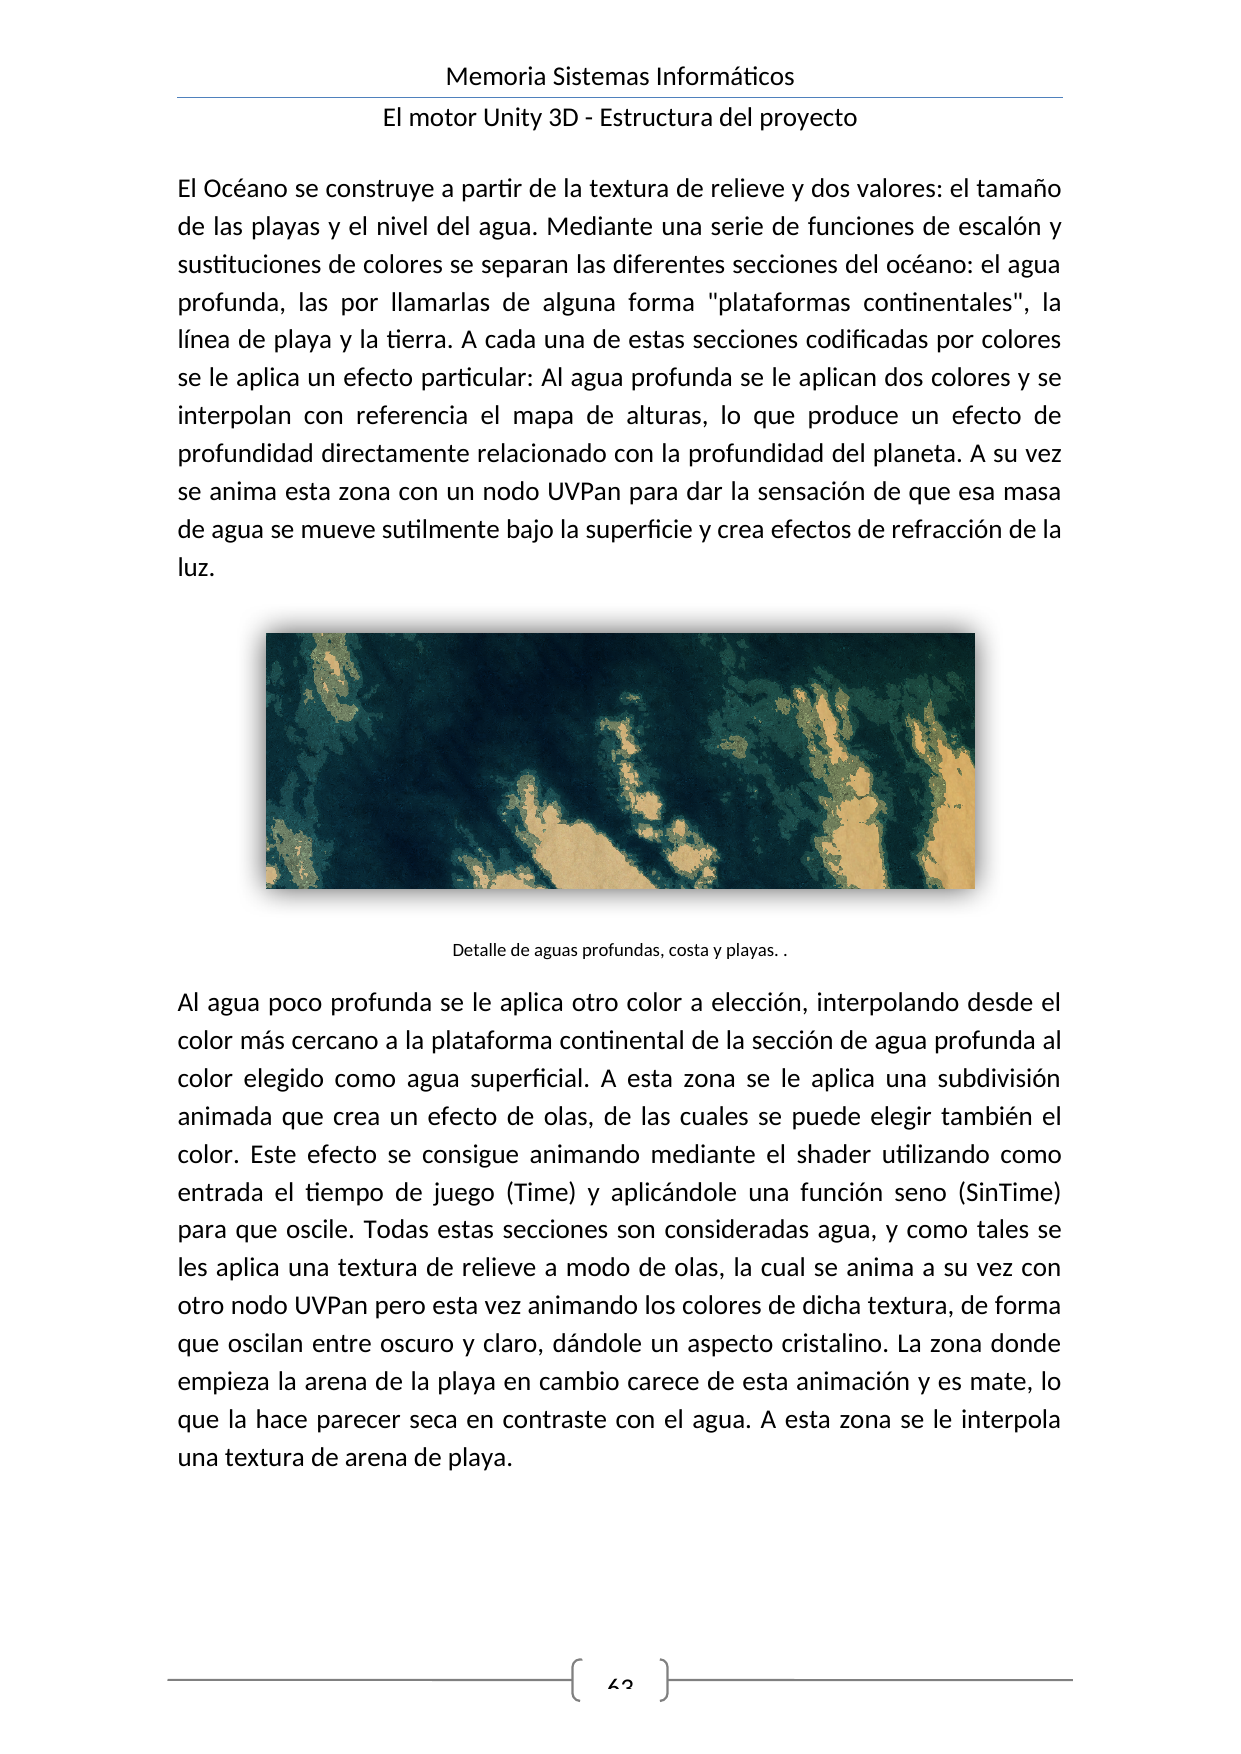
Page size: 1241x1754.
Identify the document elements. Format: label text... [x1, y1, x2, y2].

text Al agua poco profunda se le aplica otro color a elección, interpolando desde el color más cercano a la plataforma continental de la sección de agua profunda al color elegido como agua superficial. A esta zona se le aplica una subdivisión animada que crea un efecto de olas, de las cuales se puede elegir también el color. Este efecto se consigue animando mediante el shader utilizando como entrada el tiempo de juego (Time) y aplicándole una función seno (SinTime) para que oscile. Todas estas secciones son consideradas agua, y como tales se les aplica una textura de relieve a modo de olas, la cual se anima a su vez con otro nodo UVPan pero esta vez animando los colores de dicha textura, de forma que oscilan entre oscuro y claro, dándole un aspecto cristalino. La zona donde empieza la arena de la playa en cambio carece de esta animación y es mate, lo que la hace parecer seca en contraste con el agua. A esta zona se le interpola una textura de arena de playa. [177, 985, 1063, 1473]
text El Océano se construye a partir de la textura de relieve y dos valores: el tamaño de las playas y el nivel del agua. Mediante una serie de funciones de escalón y sustituciones de colores se separan las diferentes secciones del océano: el agua profunda, las por llamarlas de alguna forma "plataformas continentales", la línea de playa y la tierra. A cada una de estas secciones codificadas por colores se le aplica un efecto particular: Al agua profunda se le aplican dos colores y se interpolan con referencia el mapa de alturas, lo que produce un efecto de profundidad directamente relacionado con la profundidad del planeta. A su vez se anima esta zona con un nodo UVPan para dar la sensación de que esa masa de agua se mueve sutilmente bajo la superficie y crea efectos de refracción de la luz. [177, 171, 1063, 583]
text Detalle de aguas profundas, costa y playas. . [177, 938, 1063, 961]
picture [266, 633, 975, 889]
